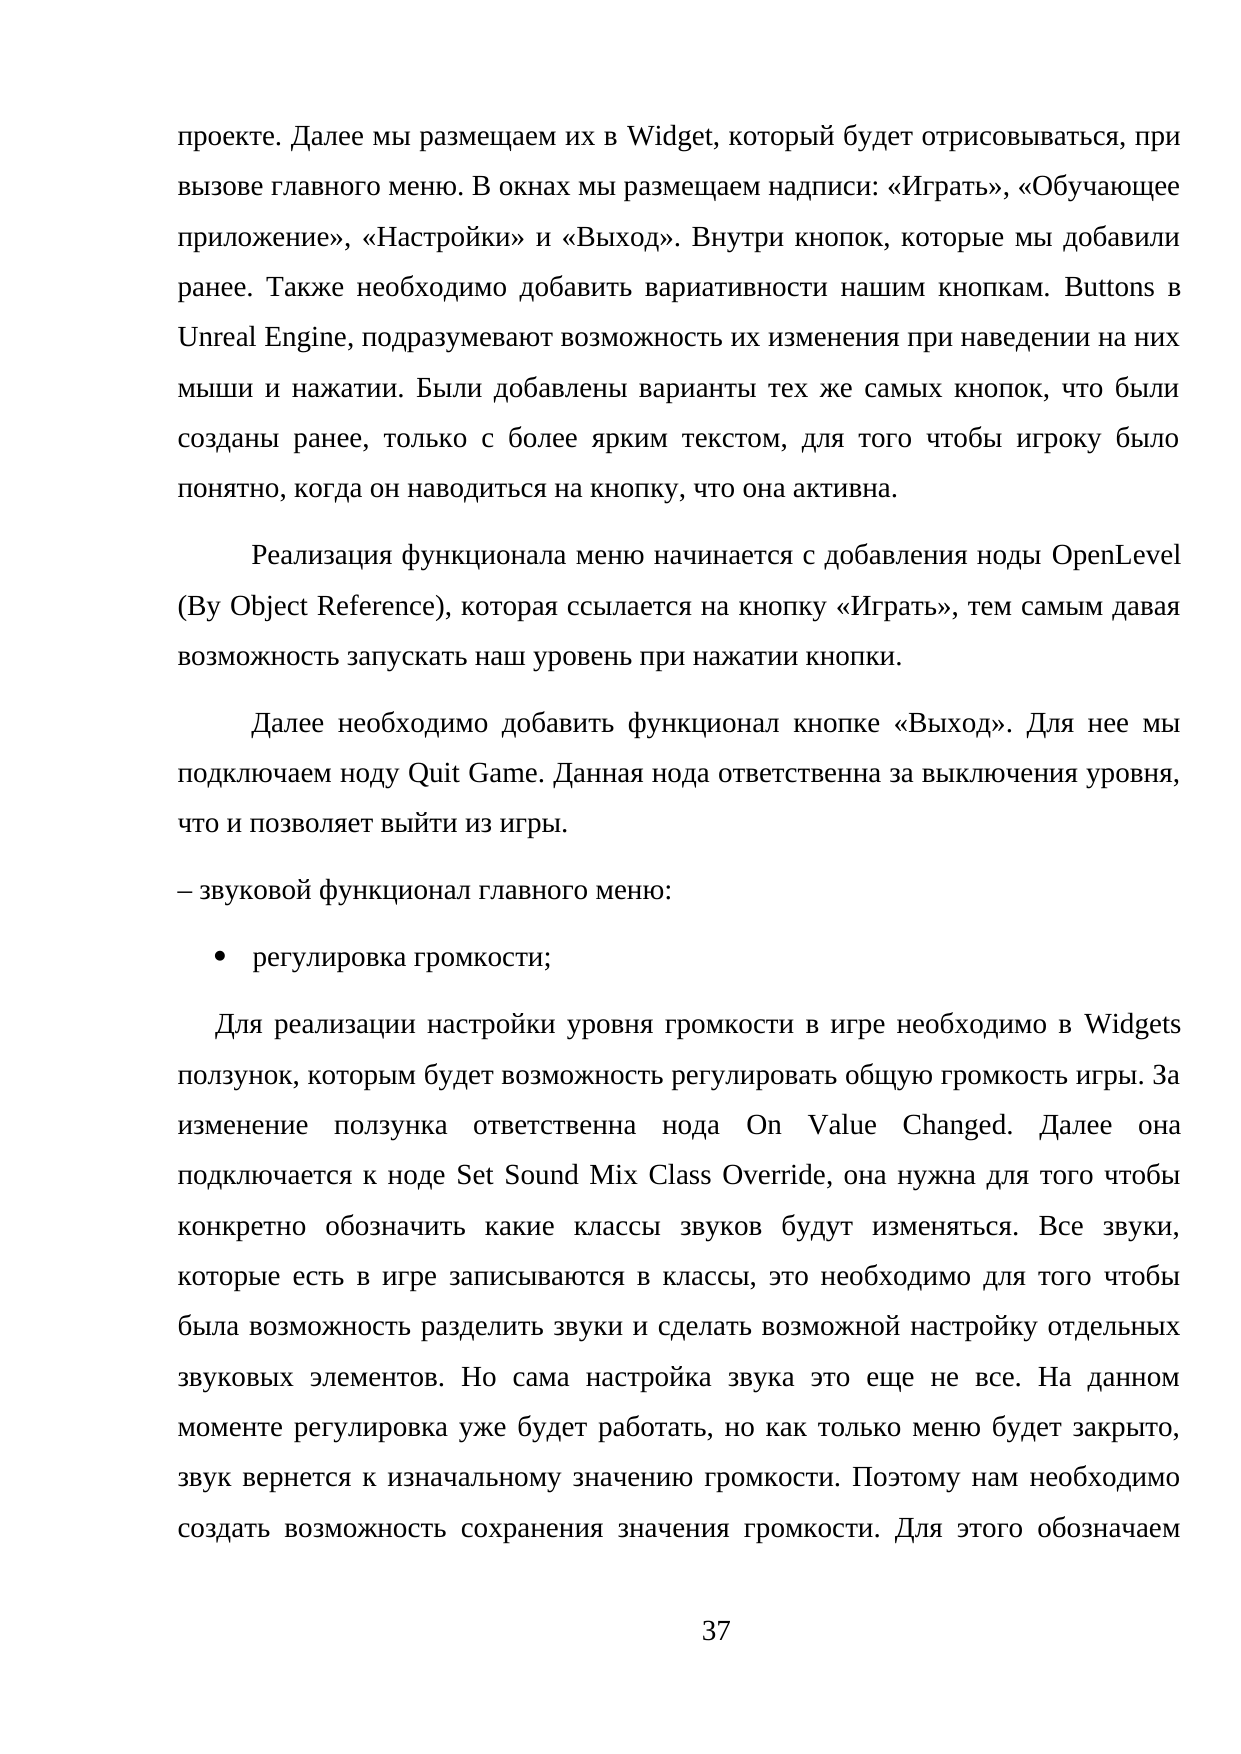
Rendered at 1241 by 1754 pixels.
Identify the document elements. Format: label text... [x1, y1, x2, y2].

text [177, 118, 1181, 504]
list регулировка громкости; [215, 939, 1181, 973]
text Реализация функционала меню начинается с добавления ноды OpenLevel (By Object Reference), которая ссылается на кнопку «Играть», тем самым давая возможность запускать наш уровень при нажатии кнопки. [177, 537, 1181, 671]
text – звуковой функционал главного меню: [177, 872, 1181, 906]
text Далее необходимо добавить функционал кнопке «Выход». Для нее мы подключаем ноду Quit Game. Данная нода ответственна за выключения уровня, что и позволяет выйти из игры. [177, 705, 1181, 839]
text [177, 1007, 1181, 1543]
